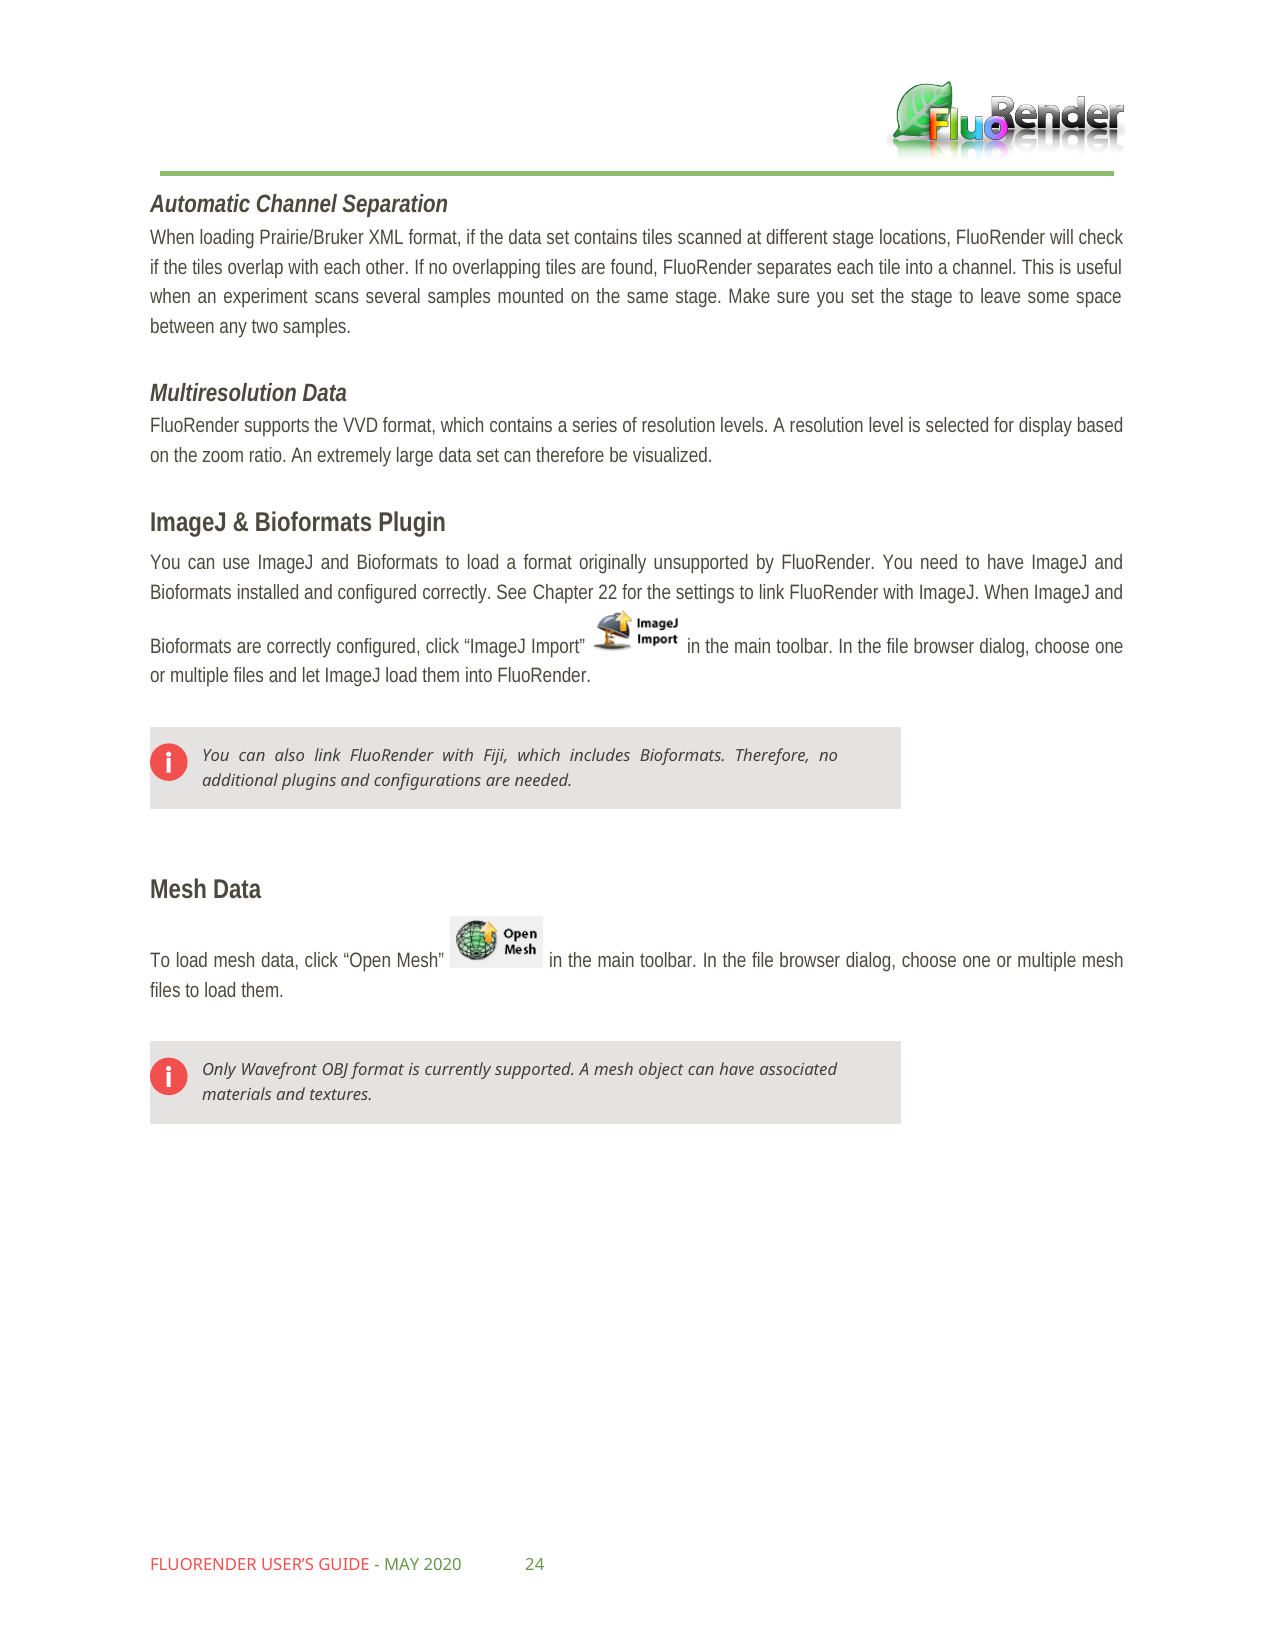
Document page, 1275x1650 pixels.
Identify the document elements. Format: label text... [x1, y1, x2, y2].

table_header You can also link FluoRender with Fiji, which includes Bioformats. Therefore, no additional plugins and configurations are needed. [202, 727, 901, 809]
picture [887, 75, 1125, 165]
subtitle Automatic Channel Separation [150, 189, 1125, 218]
text You can use ImageJ and Bioformats to load a format originally unsupported by FluoRender. You need to have ImageJ and Bioformats installed and configured correctly. See Chapter 22 for the settings to link FluoRender with ImageJ. When ImageJ and Bioformats are correctly configured, click “ImageJ Import” in the main toolbar. In the file browser dialog, choose one or multiple files and let ImageJ load them into FluoRender. [150, 550, 1125, 687]
text When loading Prairie/Bruker XML format, if the data set contains tiles scanned at different stage locations, FluoRender will check if the tiles overlap with each other. If no overlapping tiles are found, FluoRender separates each tile into a channel. This is useful when an experiment scans several samples mounted on the same stage. Make sure you set the stage to leave some space between any two samples. [150, 225, 1125, 338]
text FluoRender supports the VVD format, which contains a series of resolution levels. A resolution level is selected for display based on the zoom ratio. An extremely large data set can therefore be visualized. [150, 413, 1125, 467]
subtitle Multiresolution Data [150, 378, 1125, 406]
table_header [150, 1041, 202, 1124]
subtitle Mesh Data [150, 873, 1125, 904]
table_header Only Wavefront OBJ format is currently supported. A mesh object can have associated materials and textures. [202, 1041, 901, 1124]
text To load mesh data, click “Open Mesh” in the main toolbar. In the file browser dialog, choose one or multiple mesh files to load them. [150, 916, 1125, 1002]
subtitle ImageJ & Bioformats Plugin [150, 506, 1125, 537]
picture [450, 916, 544, 968]
table_header [150, 727, 202, 809]
picture [591, 609, 682, 653]
